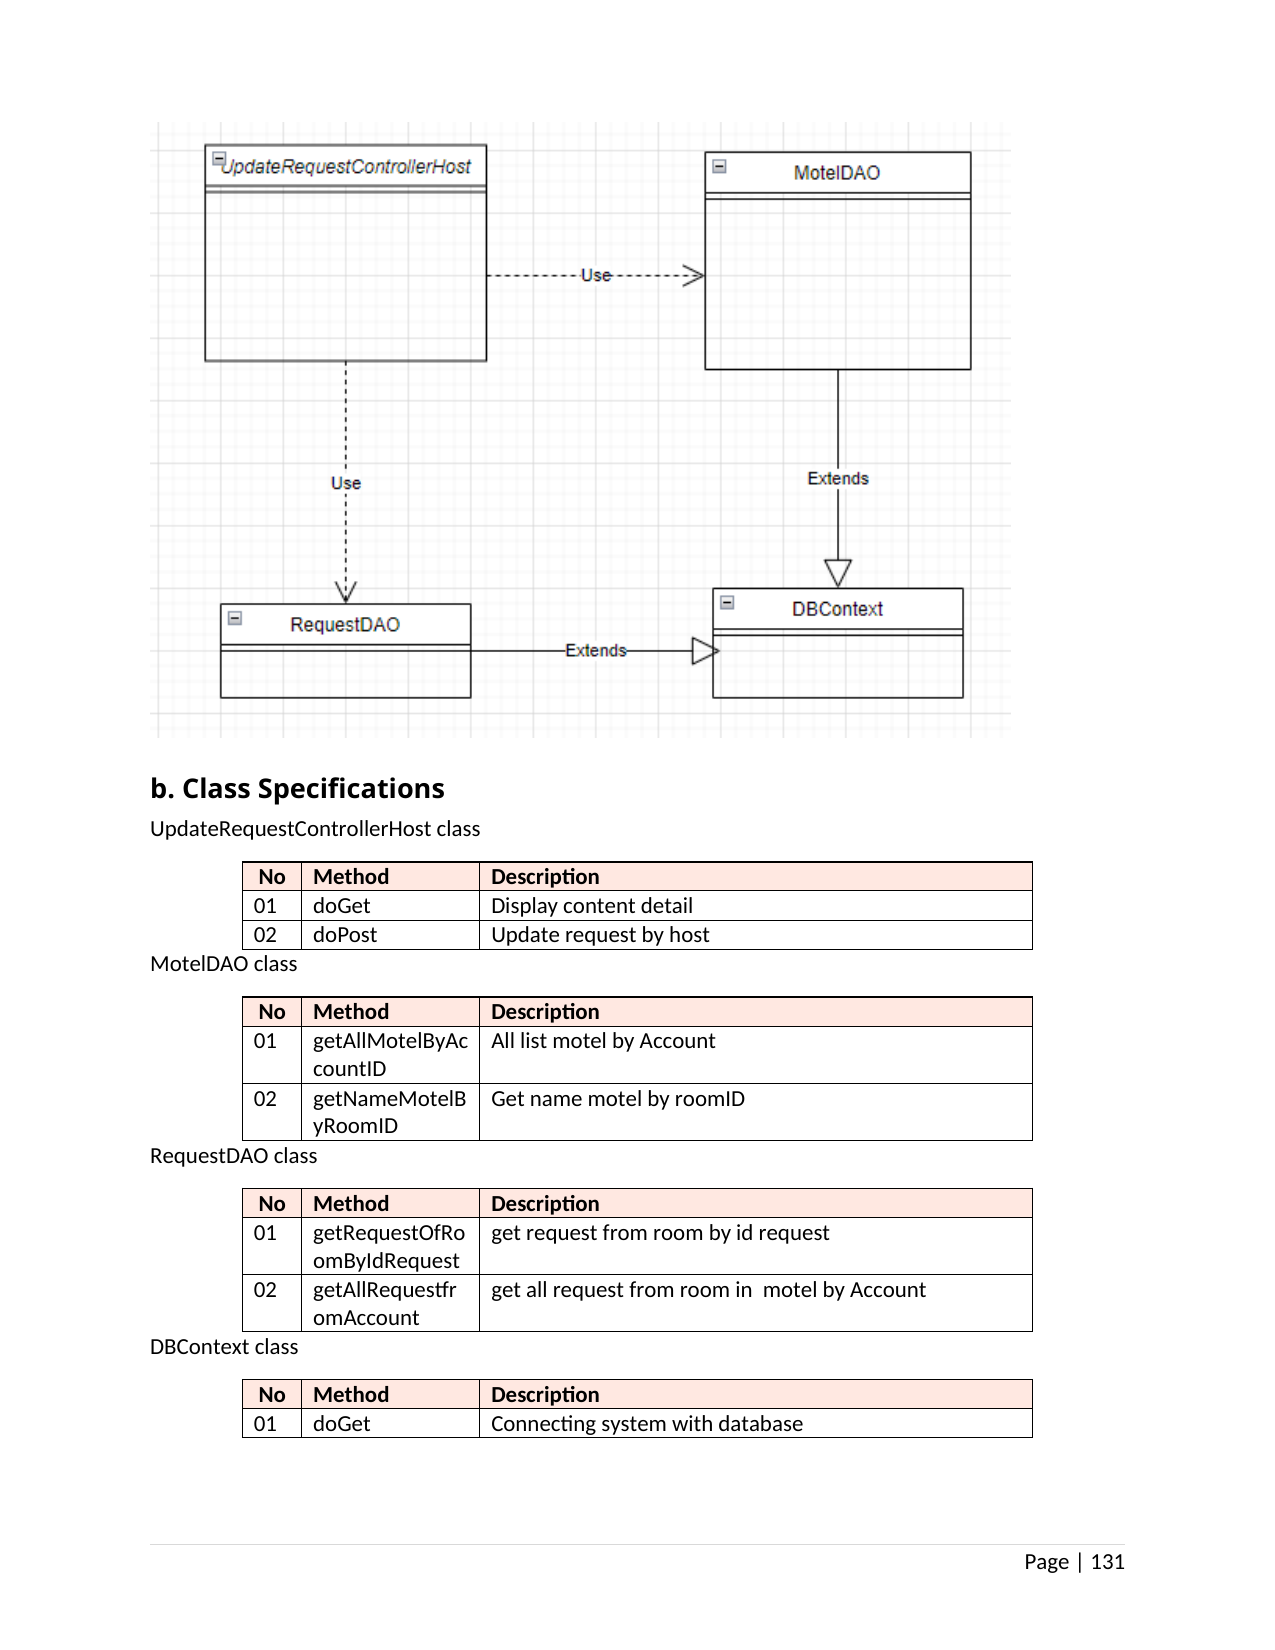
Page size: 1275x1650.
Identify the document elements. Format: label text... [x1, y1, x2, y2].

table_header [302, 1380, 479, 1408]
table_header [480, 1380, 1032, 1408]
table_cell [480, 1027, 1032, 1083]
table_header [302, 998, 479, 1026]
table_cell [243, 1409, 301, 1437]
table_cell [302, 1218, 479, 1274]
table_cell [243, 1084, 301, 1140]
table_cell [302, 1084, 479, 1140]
text MotelDAO class [150, 949, 1125, 978]
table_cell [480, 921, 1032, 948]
text RequestDAO class [150, 1141, 1125, 1169]
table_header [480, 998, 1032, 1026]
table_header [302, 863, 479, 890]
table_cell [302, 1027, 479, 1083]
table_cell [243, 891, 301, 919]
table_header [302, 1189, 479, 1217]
text DBContext class [150, 1332, 1125, 1360]
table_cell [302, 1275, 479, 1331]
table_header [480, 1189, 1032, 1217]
picture [150, 122, 1011, 738]
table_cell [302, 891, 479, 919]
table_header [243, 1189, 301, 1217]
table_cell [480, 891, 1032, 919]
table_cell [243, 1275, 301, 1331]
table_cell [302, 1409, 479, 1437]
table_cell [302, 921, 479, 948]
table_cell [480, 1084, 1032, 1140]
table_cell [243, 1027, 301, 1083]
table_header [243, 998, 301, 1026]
text UpdateRequestControllerHost class [150, 814, 1125, 842]
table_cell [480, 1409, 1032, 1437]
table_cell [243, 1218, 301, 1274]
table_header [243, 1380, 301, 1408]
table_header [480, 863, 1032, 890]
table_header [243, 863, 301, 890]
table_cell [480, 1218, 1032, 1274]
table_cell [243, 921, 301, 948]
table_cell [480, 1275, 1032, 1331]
